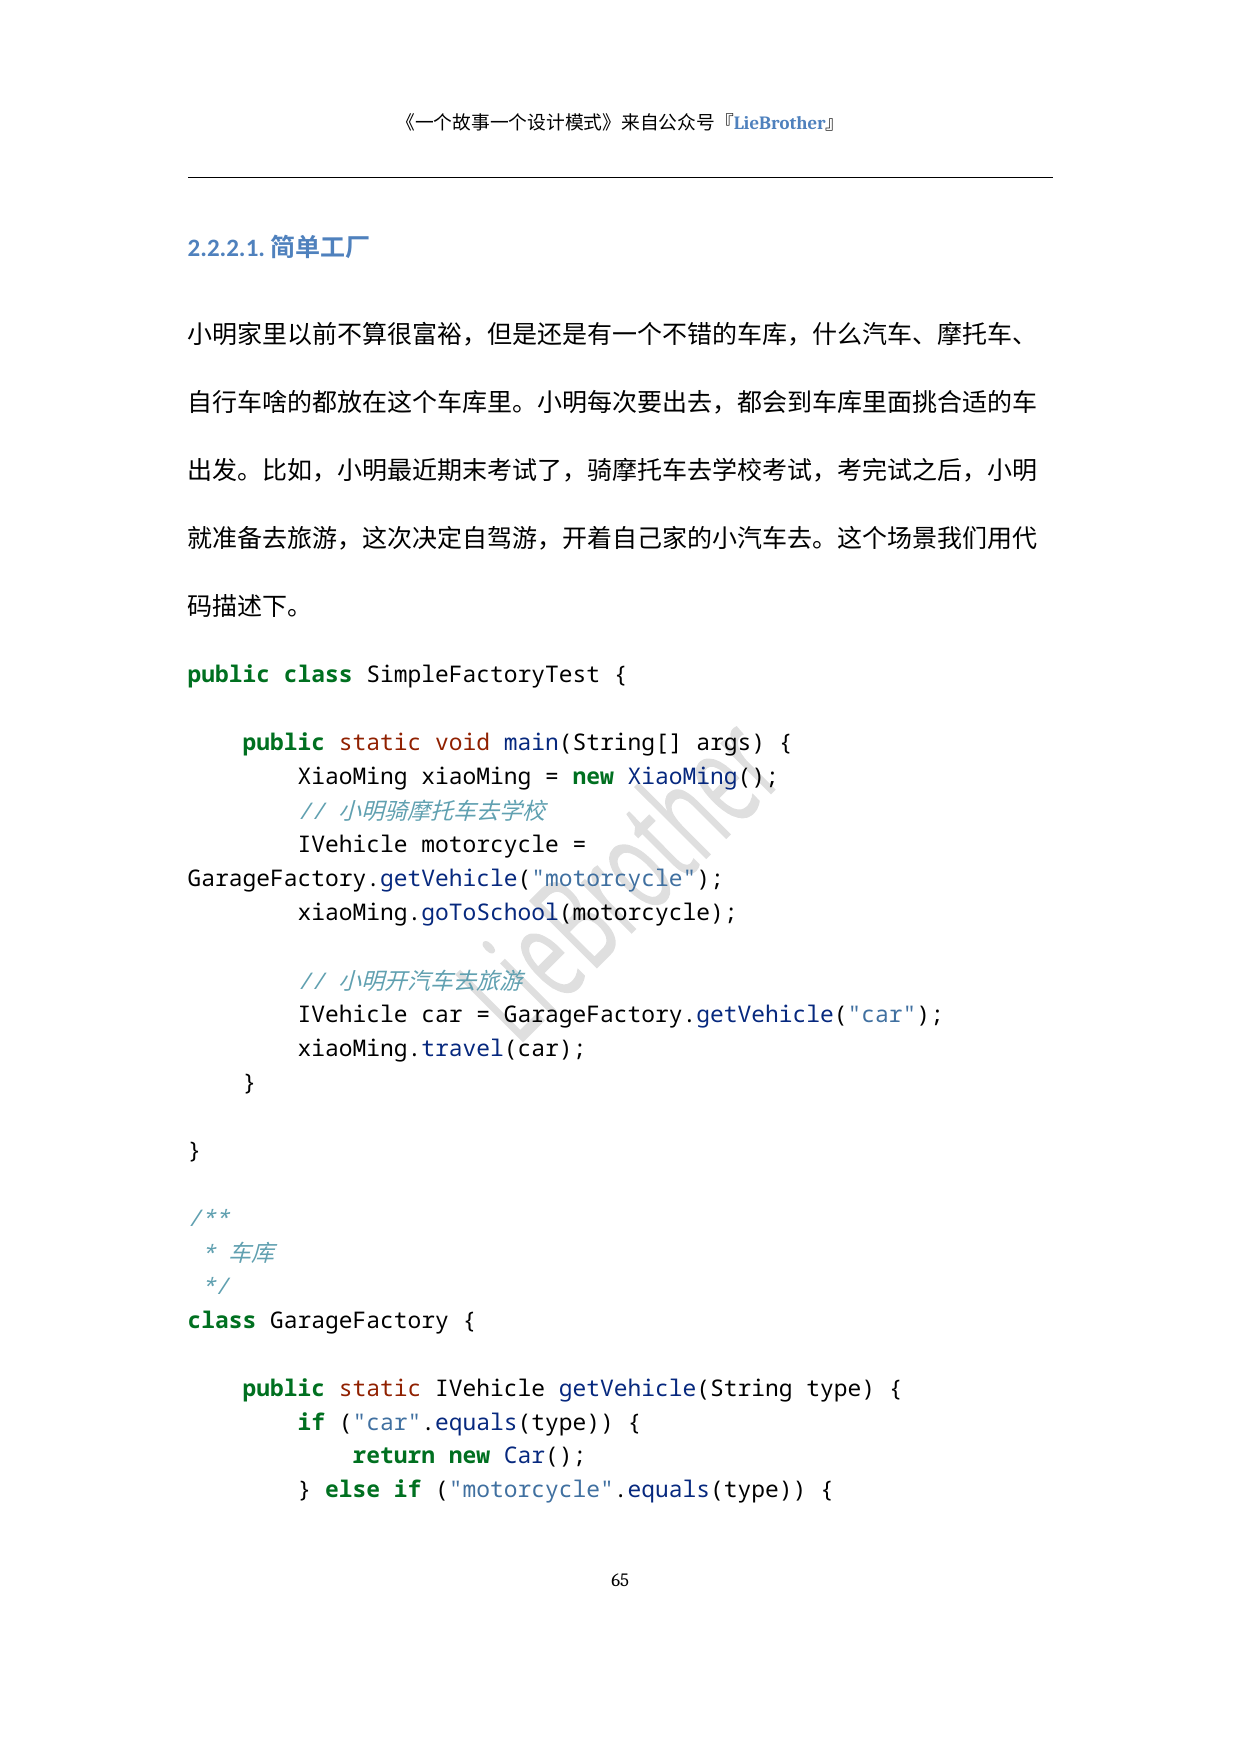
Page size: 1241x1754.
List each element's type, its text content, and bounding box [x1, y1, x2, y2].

text 小明家里以前不算很富裕，但是还是有一个不错的车库，什么汽车、摩托车、自行车啥的都放在这个车库里。小明每次要出去，都会到车库里面挑合适的车出发。比如，小明最近期末考试了，骑摩托车去学校考试，考完试之后，小明就准备去旅游，这次决定自驾游，开着自己家的小汽车去。这个场景我们用代码描述下。 [187, 299, 1053, 638]
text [187, 657, 1053, 1506]
subtitle 2.2.2.1. 简单工厂 [187, 212, 1053, 280]
